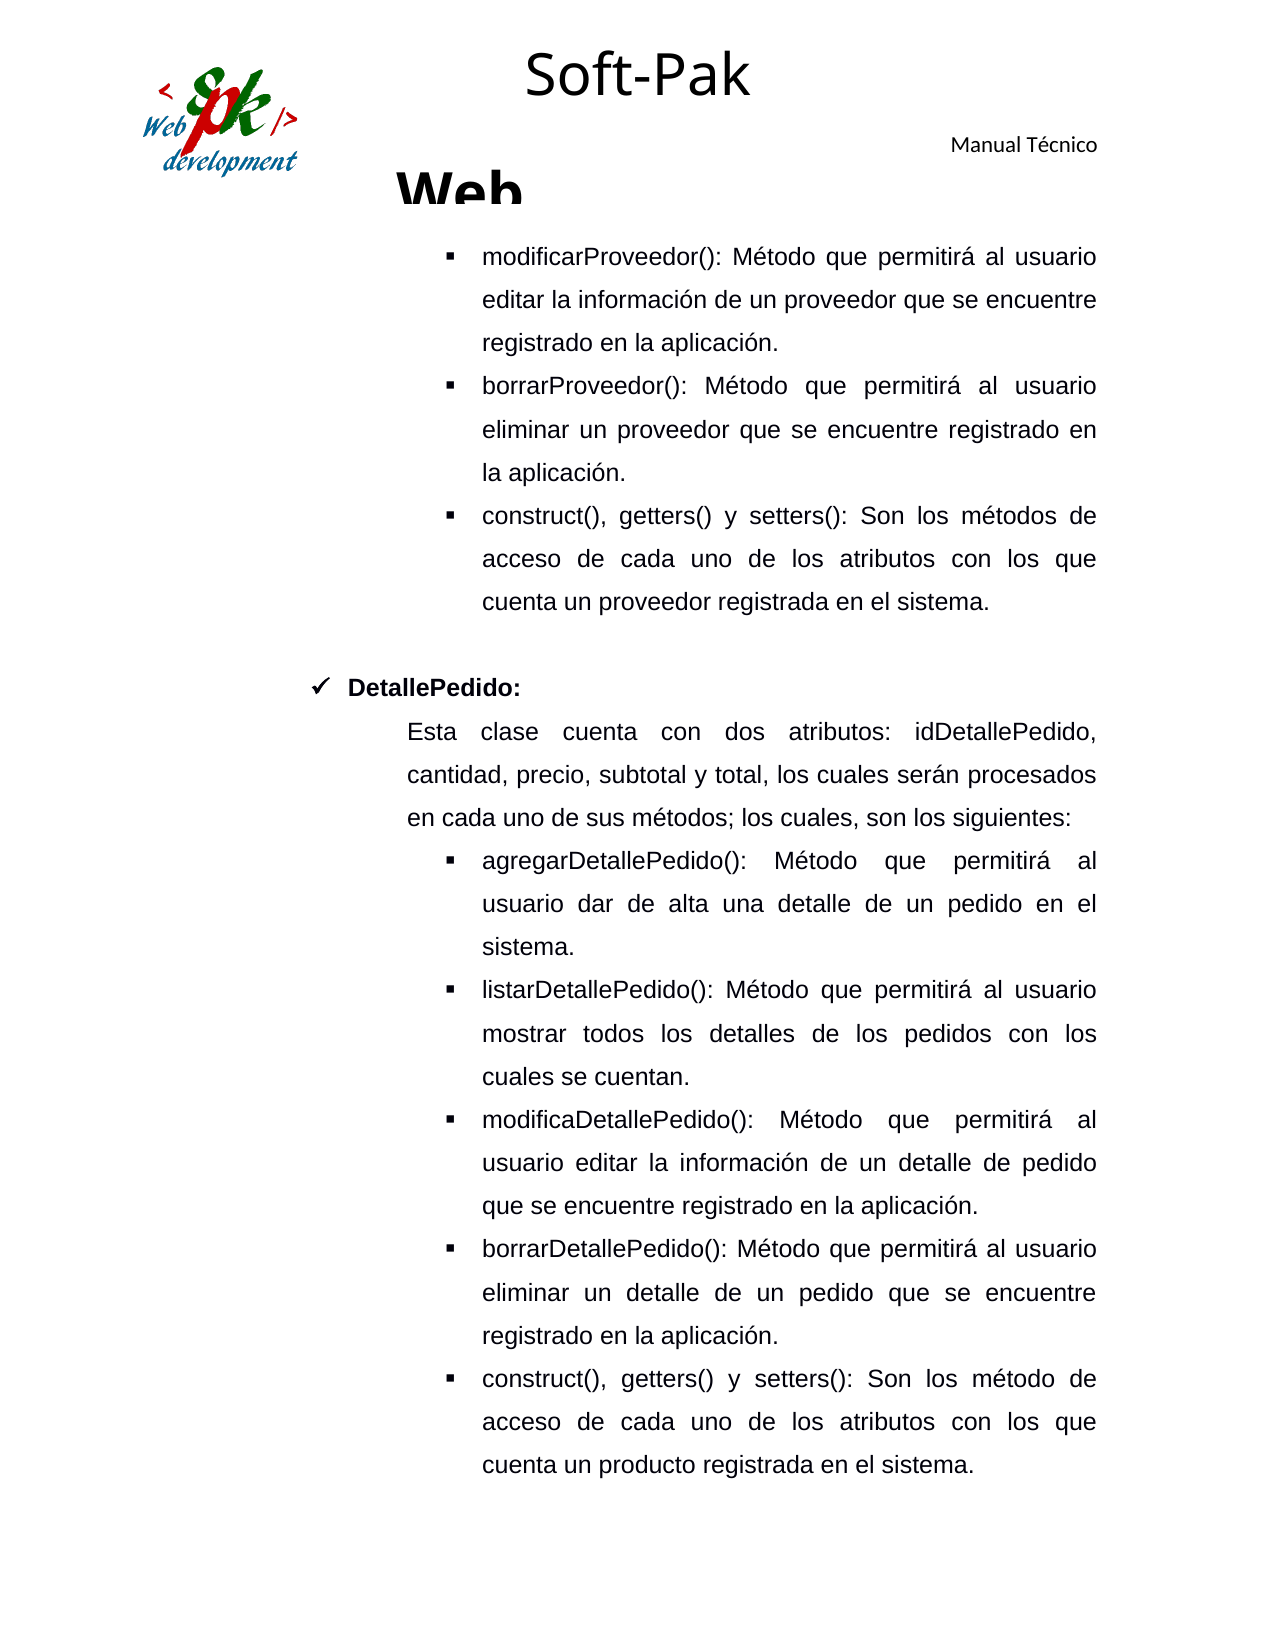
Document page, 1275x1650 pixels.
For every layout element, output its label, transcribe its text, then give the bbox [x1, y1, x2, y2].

list listarDetallePedido(): Método que permitirá al usuario mostrar todos los detalles de los pedidos con los cuales se cuentan. [444, 976, 1098, 1091]
list Esta clase cuenta con dos atributos: idDetallePedido, cantidad, precio, subtotal y total, los cuales serán procesados en cada uno de sus métodos; los cuales, son los siguientes: [407, 717, 1098, 832]
list construct(), getters() y setters(): Son los métodos de acceso de cada uno de los atributos con los que cuenta un proveedor registrada en el sistema. [444, 501, 1098, 616]
list borrarDetallePedido(): Método que permitirá al usuario eliminar un detalle de un pedido que se encuentre registrado en la aplicación. [444, 1234, 1098, 1349]
picture [142, 66, 298, 178]
list construct(), getters() y setters(): Son los método de acceso de cada uno de los atributos con los que cuenta un producto registrada en el sistema. [444, 1364, 1098, 1479]
list agregarDetallePedido(): Método que permitirá al usuario dar de alta una detalle de un pedido en el sistema. [444, 846, 1098, 961]
list modificaDetallePedido(): Método que permitirá al usuario editar la información de un detalle de pedido que se encuentre registrado en la aplicación. [444, 1105, 1098, 1220]
list DetallePedido: [310, 673, 1098, 702]
list modificarProveedor(): Método que permitirá al usuario editar la información de un proveedor que se encuentre registrado en la aplicación. [444, 242, 1098, 357]
list borrarProveedor(): Método que permitirá al usuario eliminar un proveedor que se encuentre registrado en la aplicación. [444, 371, 1098, 486]
